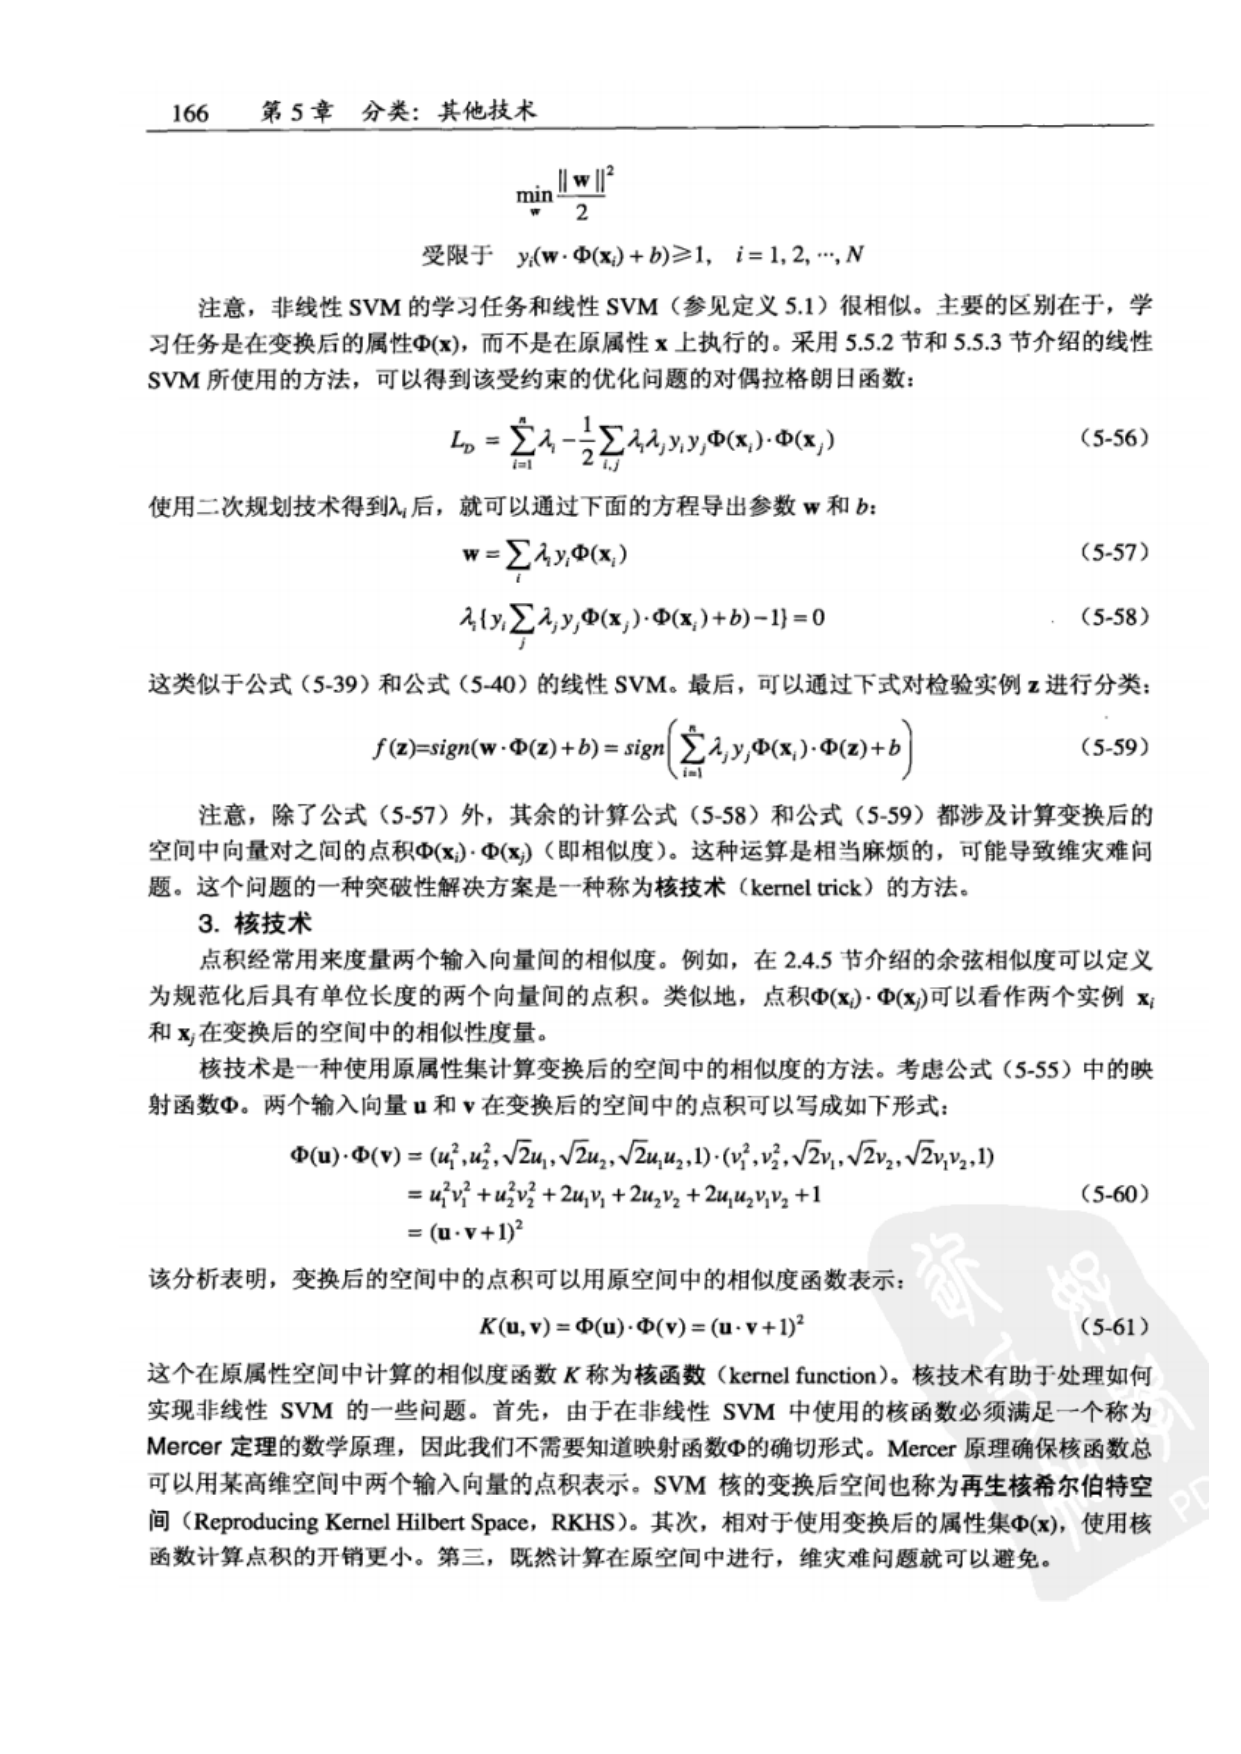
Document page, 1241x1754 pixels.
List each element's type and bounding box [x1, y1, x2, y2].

picture [118, 80, 1209, 1602]
